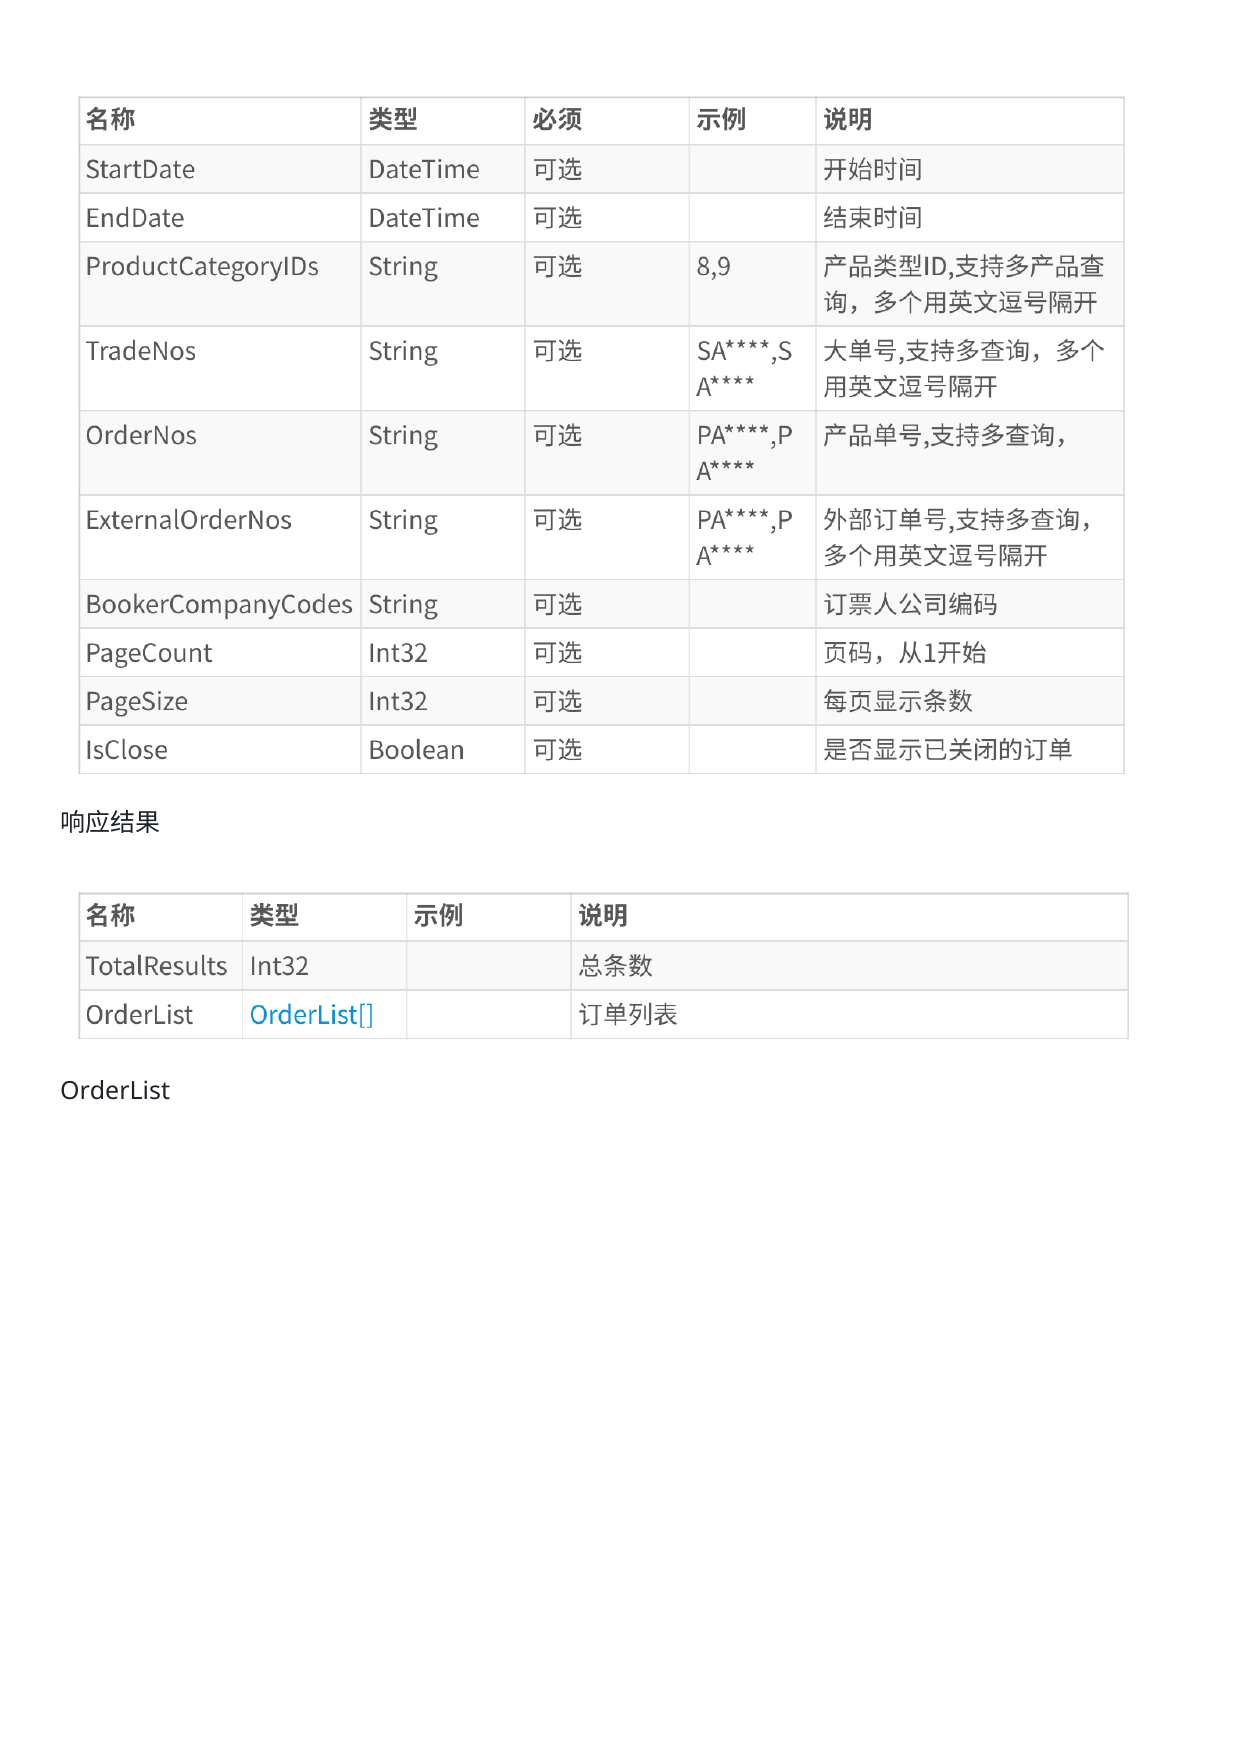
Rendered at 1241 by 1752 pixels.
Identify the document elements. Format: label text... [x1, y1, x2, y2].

picture [41, 60, 1132, 774]
picture [41, 855, 1135, 1039]
text OrderList​ [60, 1080, 1186, 1105]
text 响应结果 [60, 811, 1186, 836]
